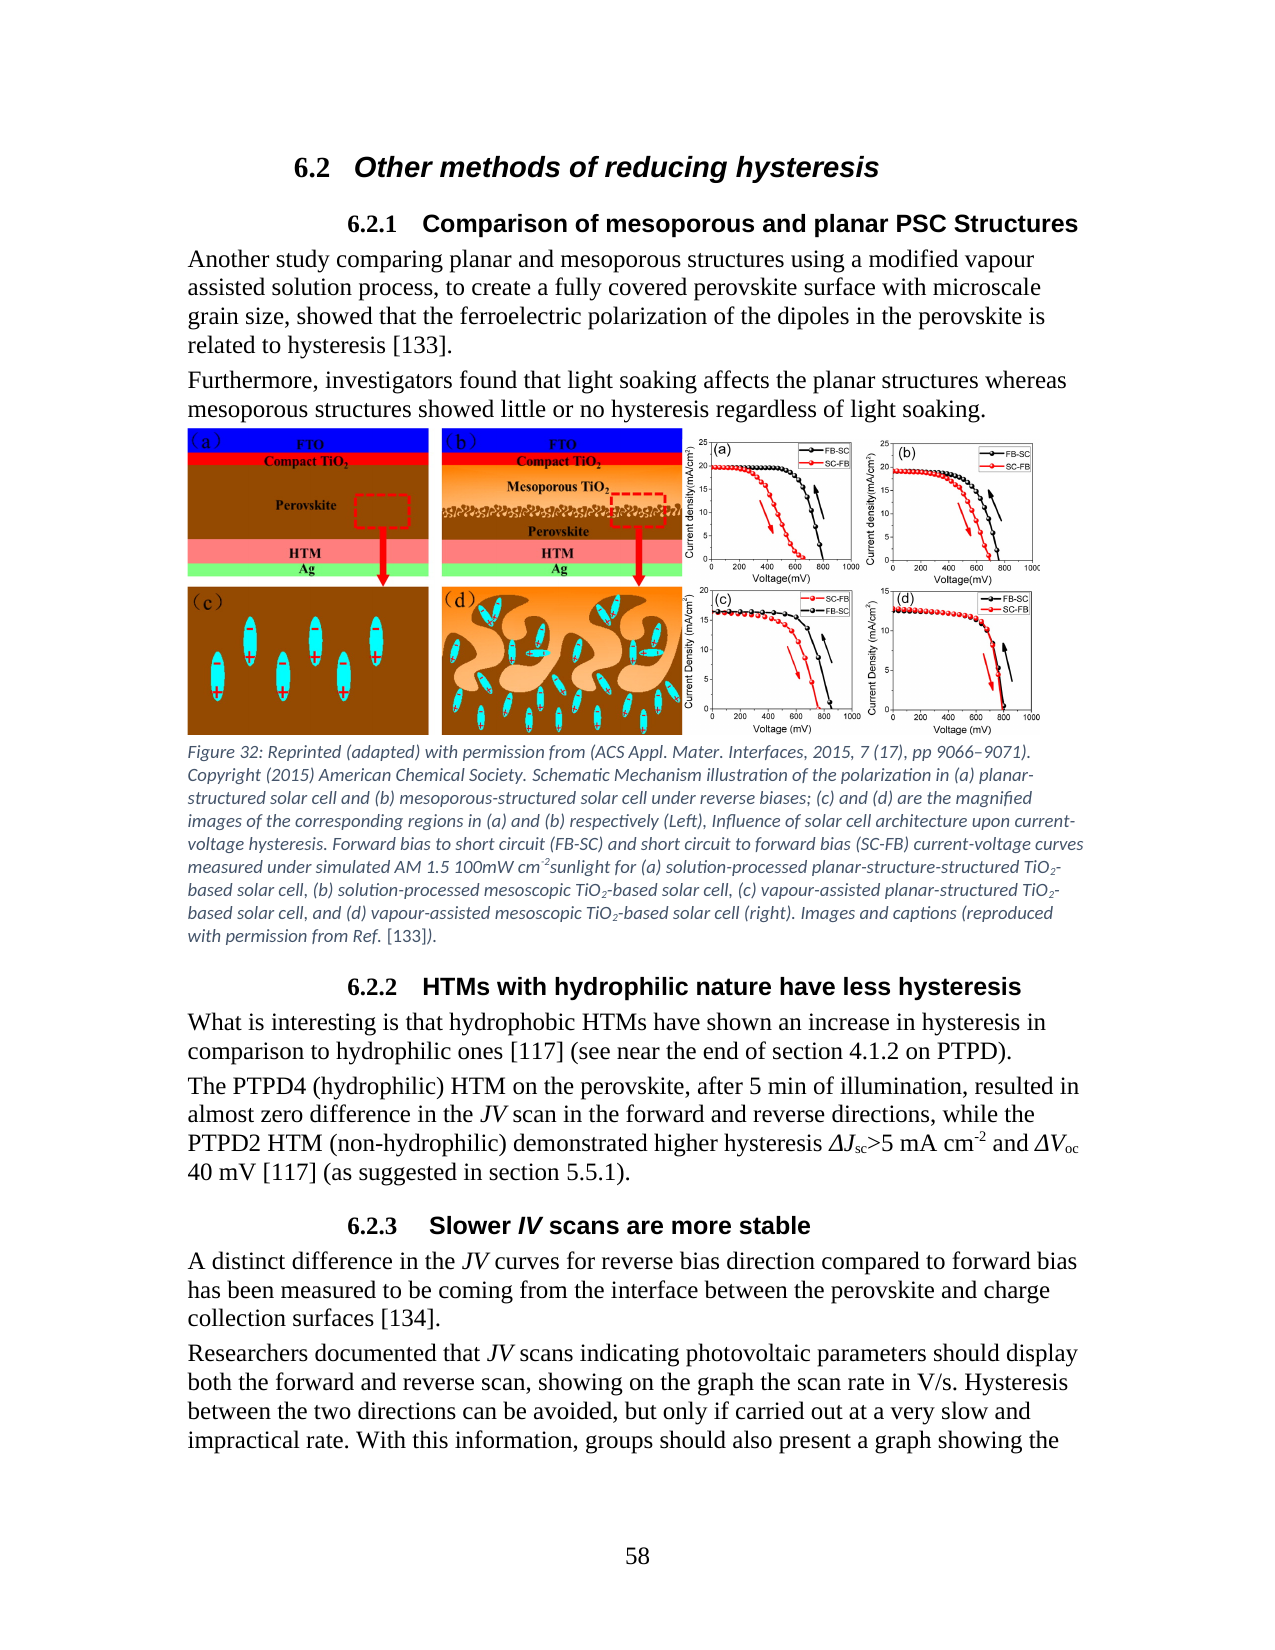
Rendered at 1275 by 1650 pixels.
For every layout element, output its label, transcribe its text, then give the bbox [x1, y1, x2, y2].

text What is interesting is that hydrophobic HTMs have shown an increase in hysteresis in comparison to hydrophilic ones [117] (see near the end of section 4.1.2 on PTPD). [187, 1007, 1087, 1064]
text A distinct difference in the JV curves for reverse bias direction compared to forward bias has been measured to be coming from the interface between the perovskite and charge collection surfaces [134]. [187, 1246, 1087, 1332]
subtitle Slower IV scans are more stable [347, 1211, 1087, 1240]
subtitle Other methods of reducing hysteresis [294, 150, 1087, 184]
text The PTPD4 (hydrophilic) HTM on the perovskite, after 5 min of illumination, resulted in almost zero difference in the JV scan in the forward and reverse directions, while the PTPD2 HTM (non-hydrophilic) demonstrated higher hysteresis ΔJsc>5 mA cm-2 and ΔVoc 40 mV [117] (as suggested in section 5.5.1). [187, 1071, 1087, 1186]
text Furthermore, investigators found that light soaking affects the planar structures whereas mesoporous structures showed little or no hysteresis regardless of light soaking. [187, 365, 1087, 422]
text Another study comparing planar and mesoporous structures using a modified vapour assisted solution process, to create a fully covered perovskite surface with microscale grain size, showed that the ferroelectric polarization of the dipoles in the perovskite is related to hysteresis [133]. [187, 244, 1087, 359]
subtitle Comparison of mesoporous and planar PSC Structures [347, 209, 1087, 237]
subtitle HTMs with hydrophilic nature have less hysteresis [347, 972, 1087, 1001]
picture [187, 428, 1040, 735]
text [187, 1338, 1087, 1453]
